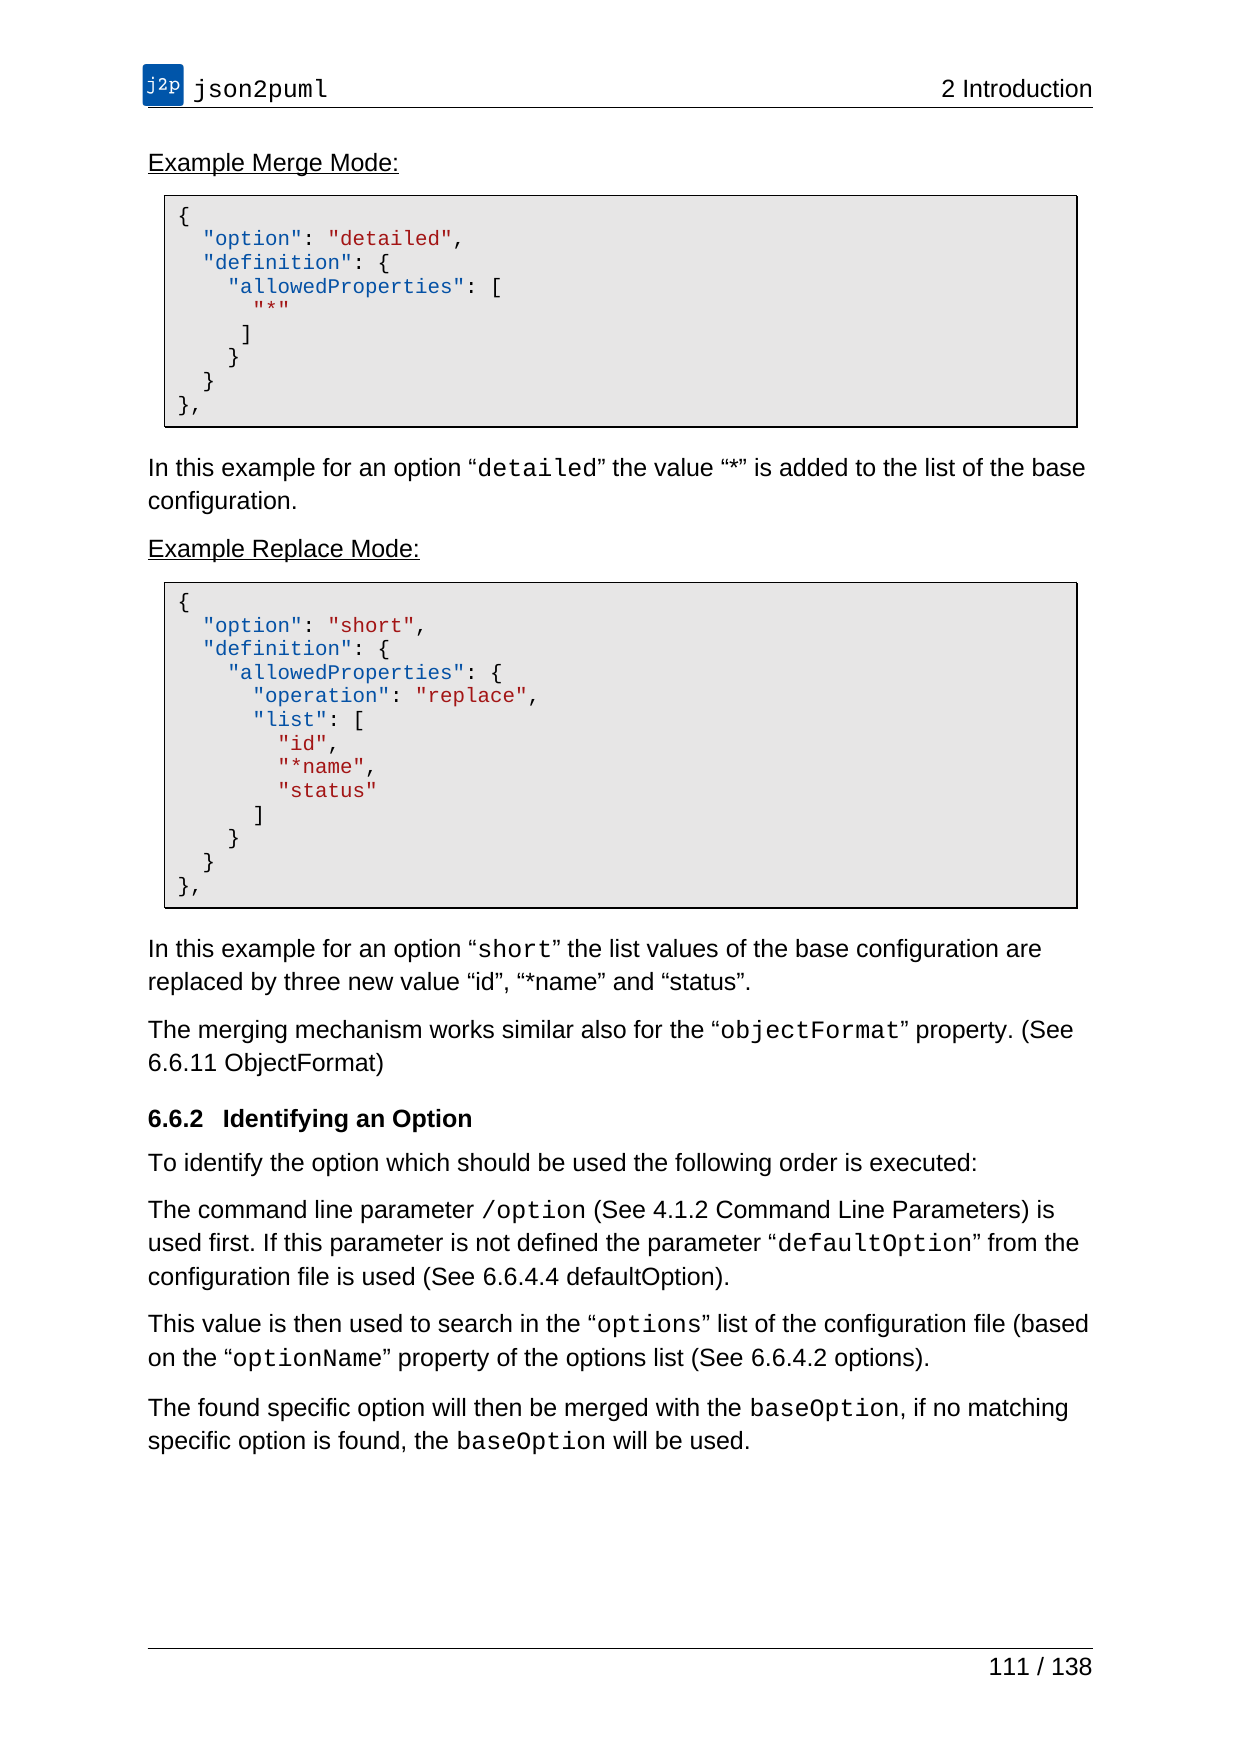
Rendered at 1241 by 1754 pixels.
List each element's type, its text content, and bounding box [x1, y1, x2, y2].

text "operation": "replace", [165, 676, 1076, 700]
text "status" [165, 771, 1076, 794]
text "list": [ [165, 700, 1076, 723]
text ] [165, 794, 1076, 818]
text In this example for an option “detailed” the value “*” is added to the list of the base configuration. [148, 453, 1093, 515]
text The found specific option will then be merged with the baseOption, if no matching specific option is found, the baseOption will be used. [148, 1393, 1093, 1457]
text }, [165, 865, 1076, 907]
text "option": "short", [165, 605, 1076, 629]
text The merging mechanism works similar also for the “objectFormat” property. (See 6.6.11 ObjectFormat) [148, 1015, 1093, 1077]
text "id", [165, 723, 1076, 747]
text } [165, 361, 1076, 384]
text } [165, 818, 1076, 842]
text } [165, 337, 1076, 361]
subtitle Identifying an Option [148, 1104, 1093, 1133]
text }, [165, 384, 1076, 426]
text "option": "detailed", [165, 219, 1076, 243]
text "allowedProperties": [ [165, 266, 1076, 290]
text "*name", [165, 747, 1076, 771]
text } [165, 842, 1076, 865]
picture [142, 64, 184, 106]
text "definition": { [165, 629, 1076, 652]
text "allowedProperties": { [165, 652, 1076, 676]
text { [165, 583, 1076, 605]
text "*" [165, 290, 1076, 313]
text Example Merge Mode: [148, 148, 1093, 176]
text Example Replace Mode: [148, 534, 1093, 563]
text "definition": { [165, 243, 1076, 266]
text In this example for an option “short” the list values of the base configuration are replaced by three new value “id”, “*name” and “status”. [148, 934, 1093, 996]
text To identify the option which should be used the following order is executed: [148, 1147, 1093, 1176]
text ] [165, 313, 1076, 337]
text The command line parameter /option (See 4.1.2 Command Line Parameters) is used first. If this parameter is not defined the parameter “defaultOption” from the configuration file is used (See 6.6.4.4 defaultOption). [148, 1195, 1093, 1290]
text This value is then used to search in the “options” list of the configuration file (based on the “optionName” property of the options list (See 6.6.4.2 options). [148, 1309, 1093, 1373]
text { [165, 196, 1076, 219]
